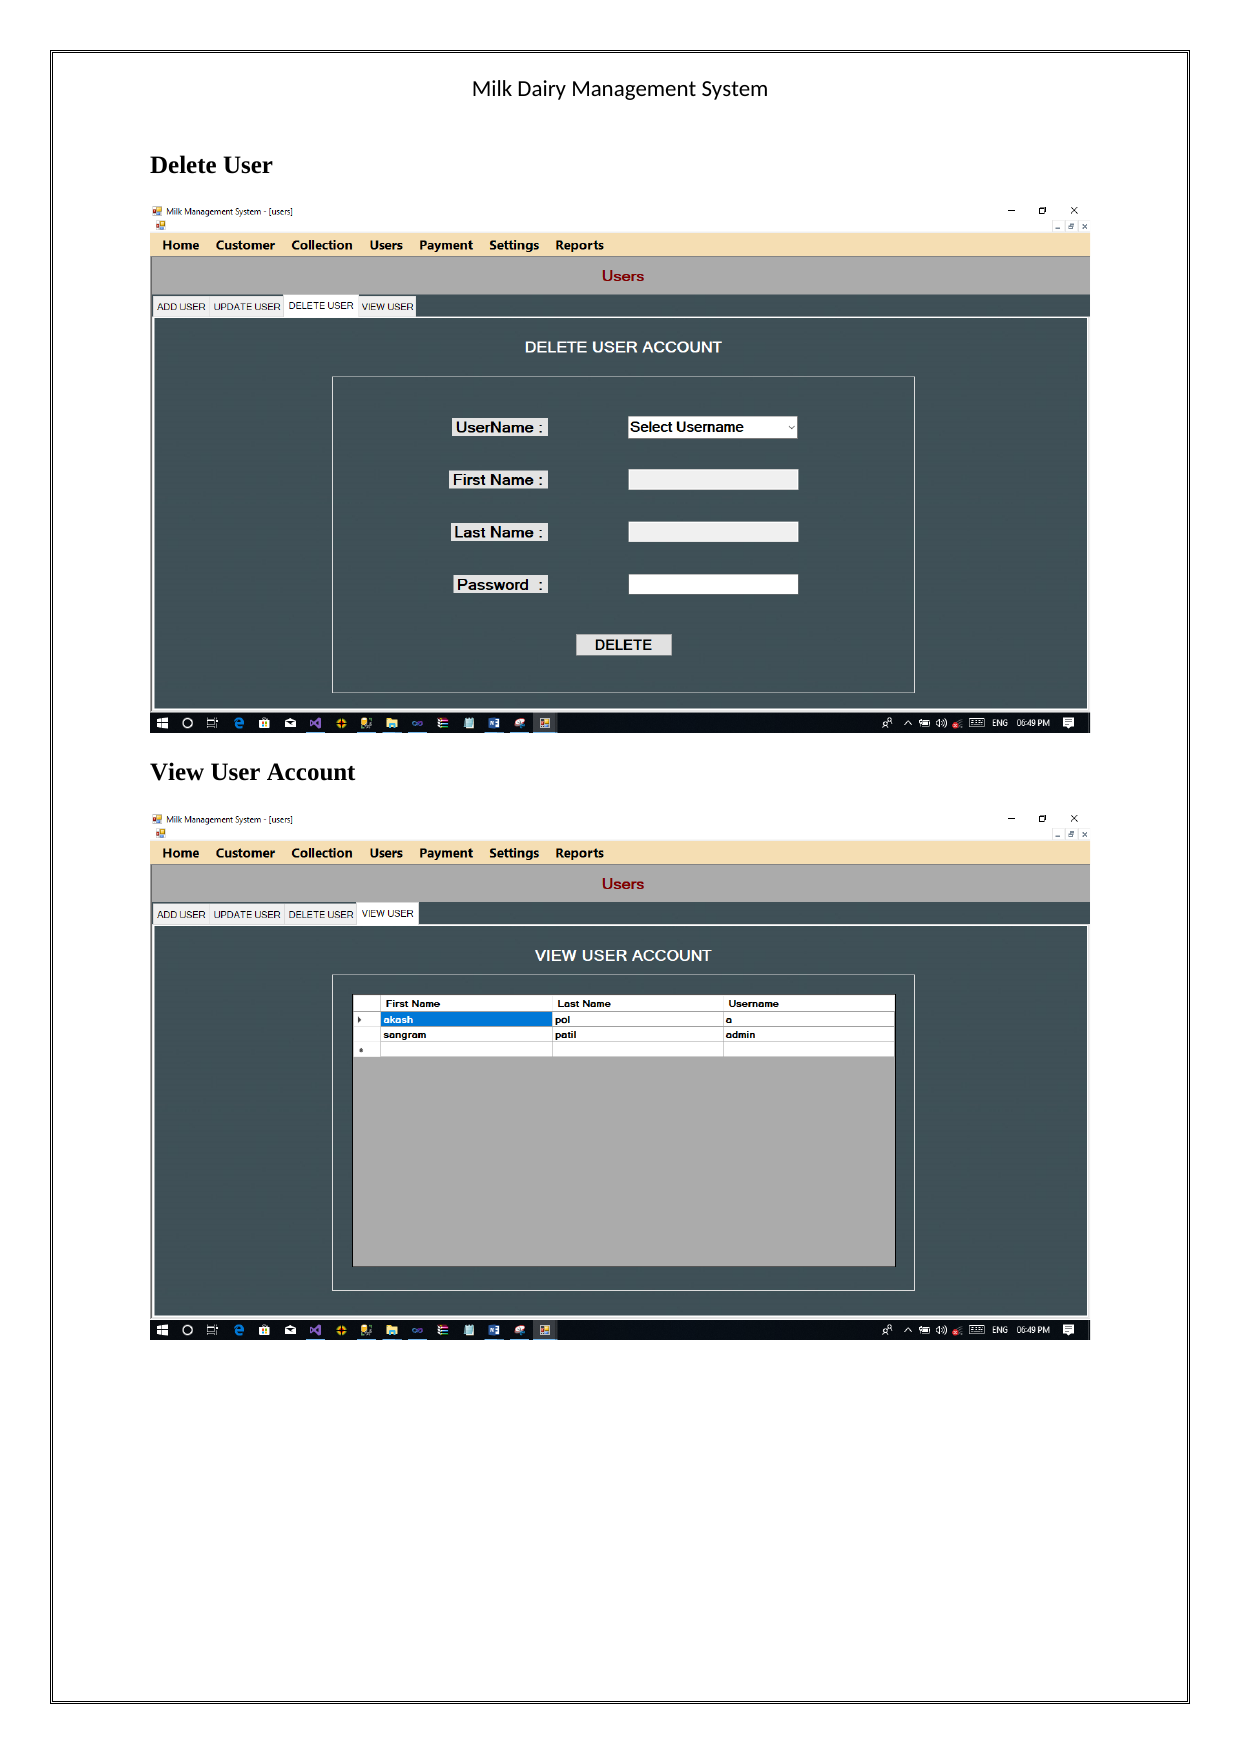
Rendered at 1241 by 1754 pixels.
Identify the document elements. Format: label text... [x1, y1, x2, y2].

picture [150, 203, 1091, 733]
picture [150, 811, 1091, 1340]
text View User Account [150, 757, 1090, 786]
text Delete User [150, 150, 1090, 179]
